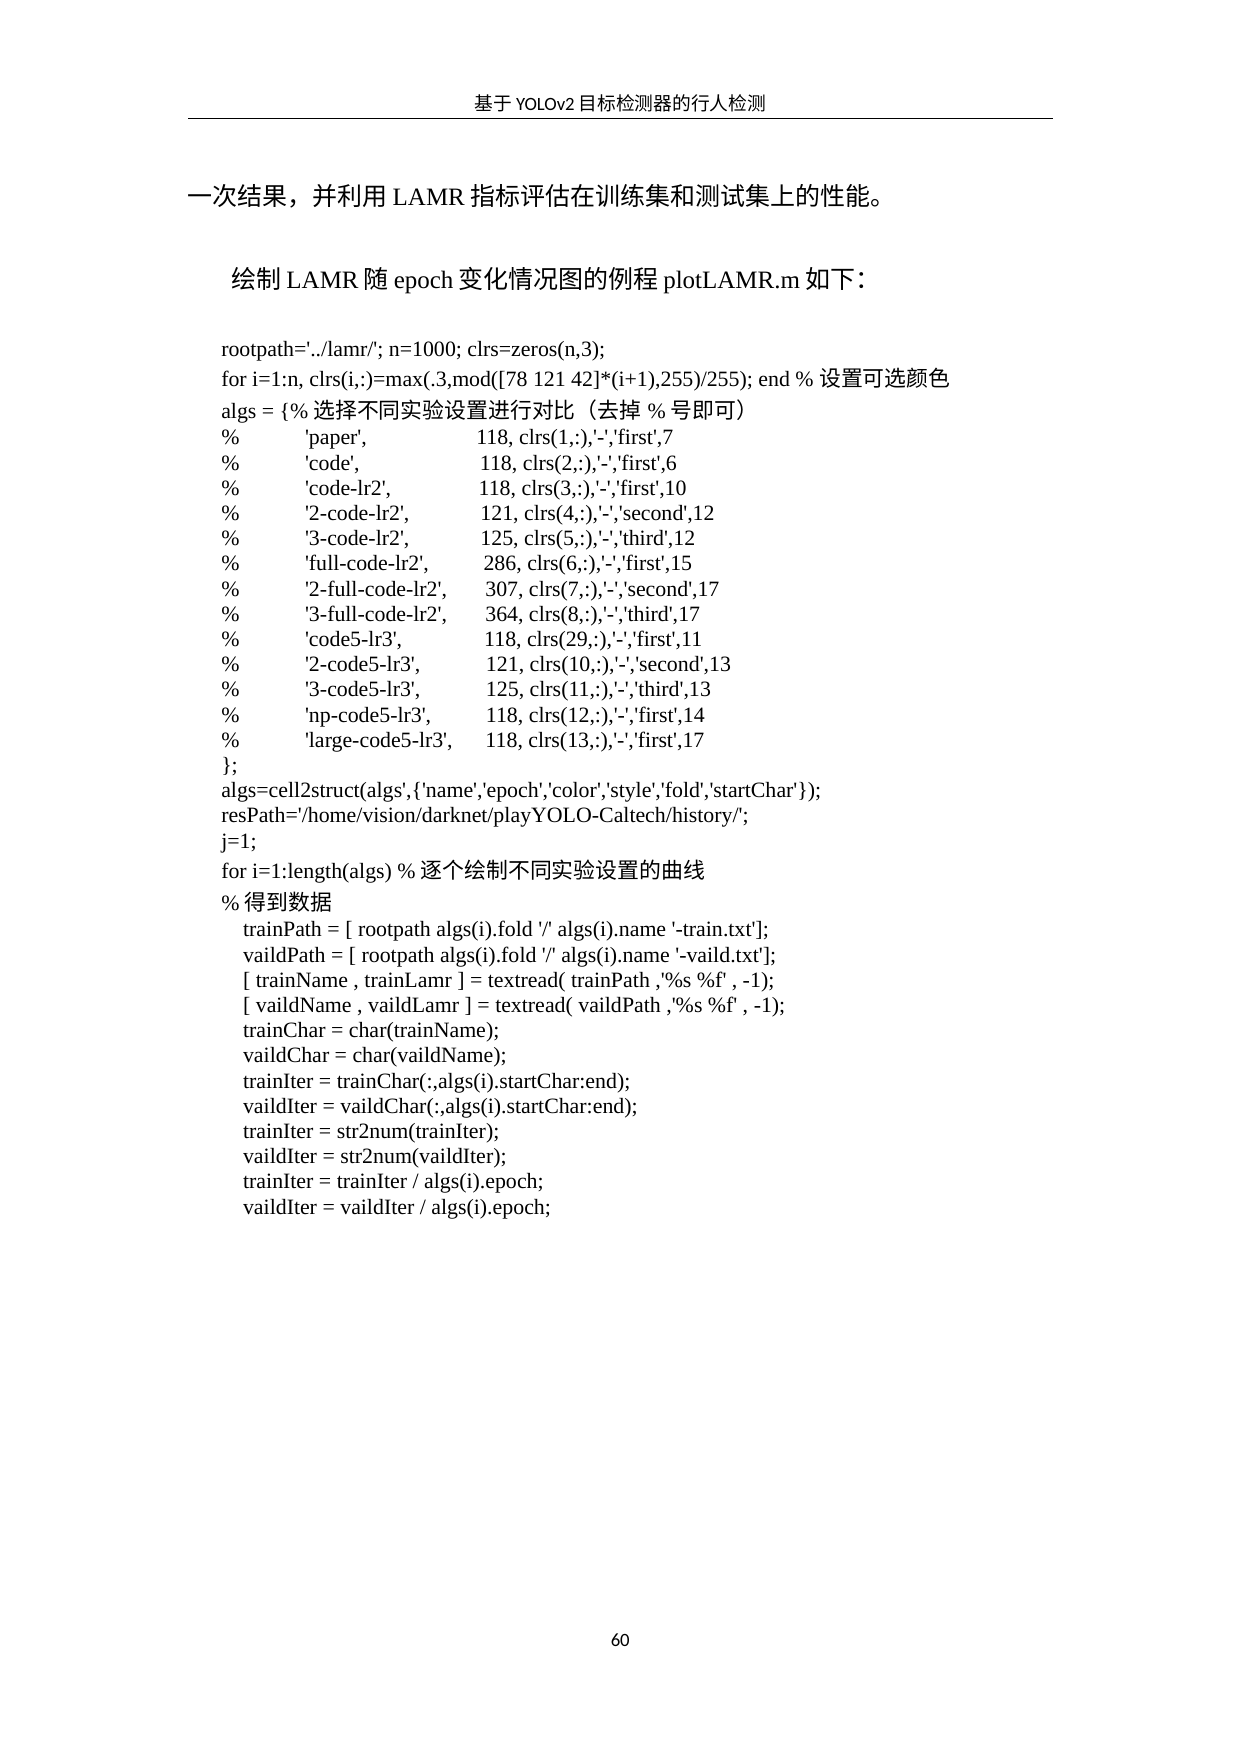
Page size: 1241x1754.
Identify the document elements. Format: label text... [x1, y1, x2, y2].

text 绘制LAMR随epoch变化情况图的例程plotLAMR.m如下： [187, 245, 1053, 310]
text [187, 162, 1053, 227]
